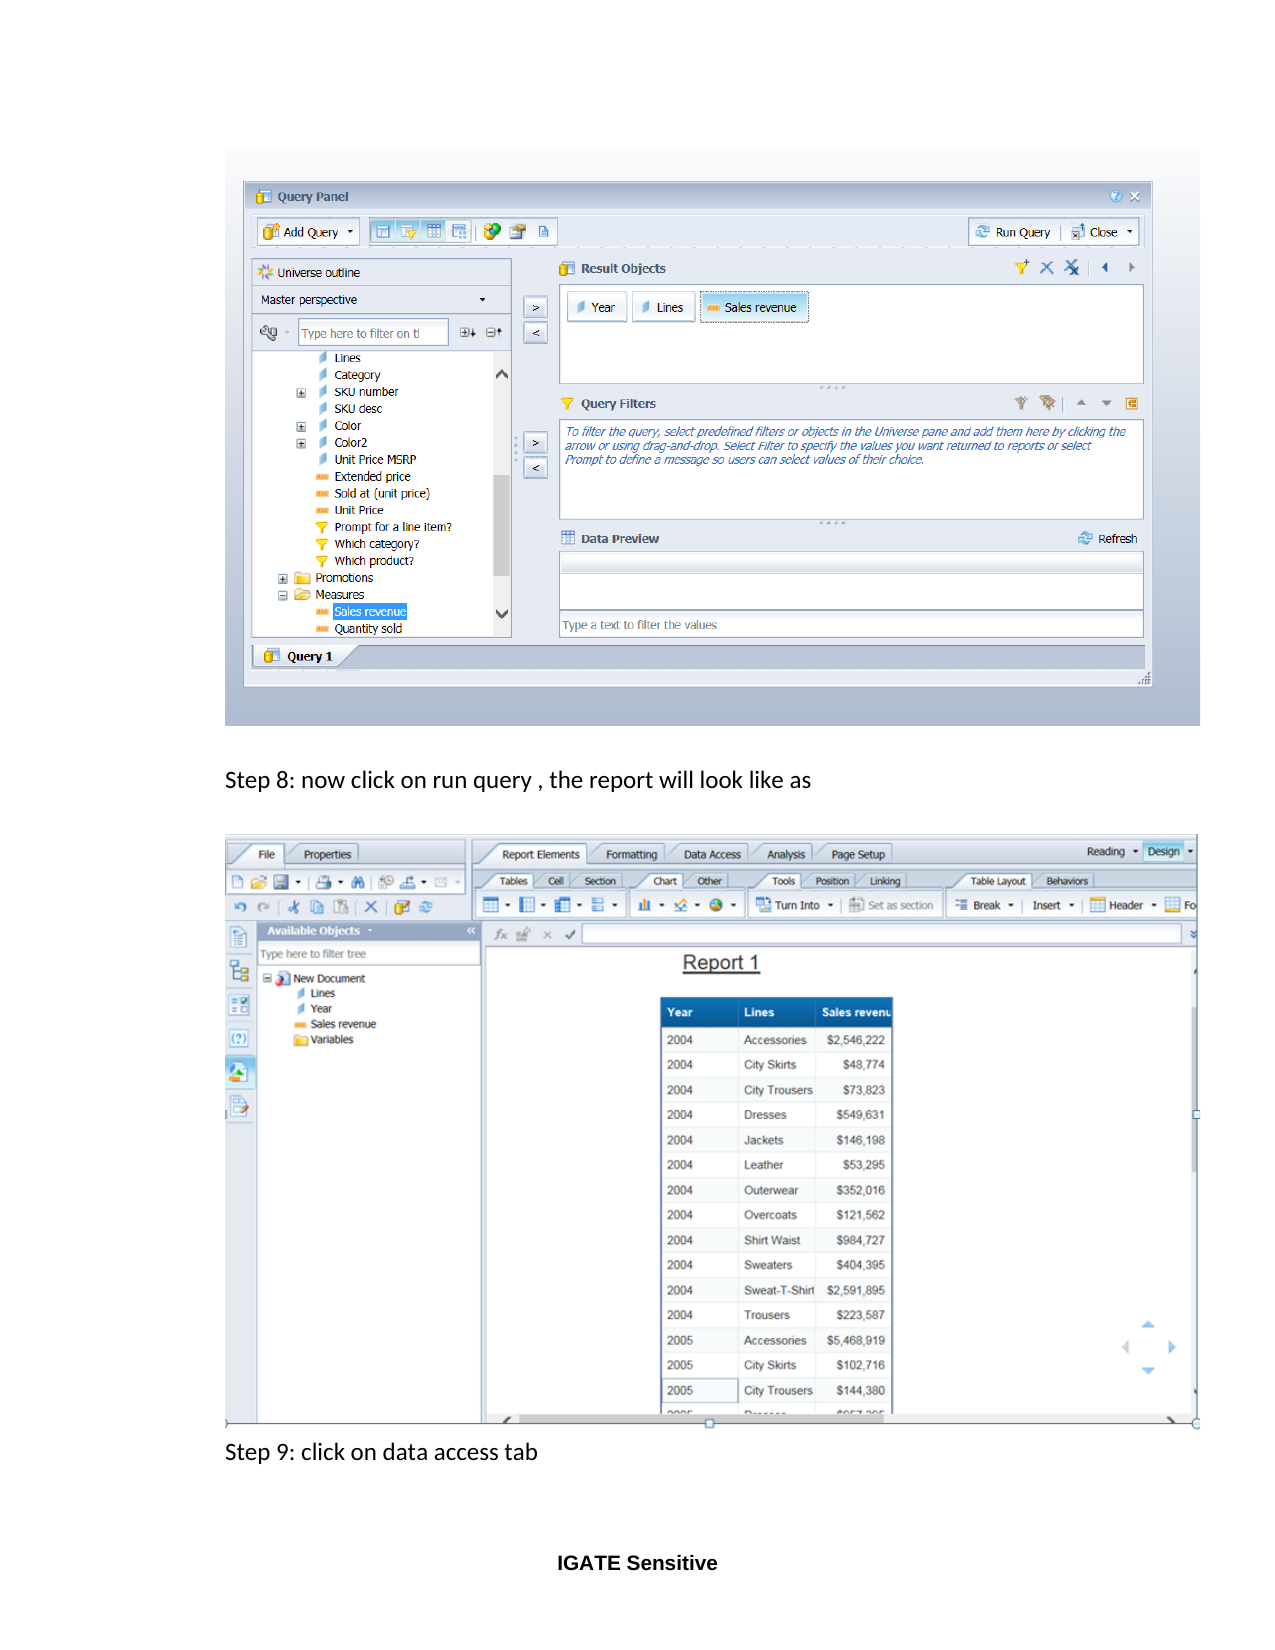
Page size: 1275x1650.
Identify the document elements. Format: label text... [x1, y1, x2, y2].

picture [225, 150, 1200, 726]
list Step 8: now click on run query , the report will look like as [225, 764, 1125, 795]
list Step 9: click on data access tab [225, 1436, 1125, 1466]
picture [225, 834, 1200, 1432]
